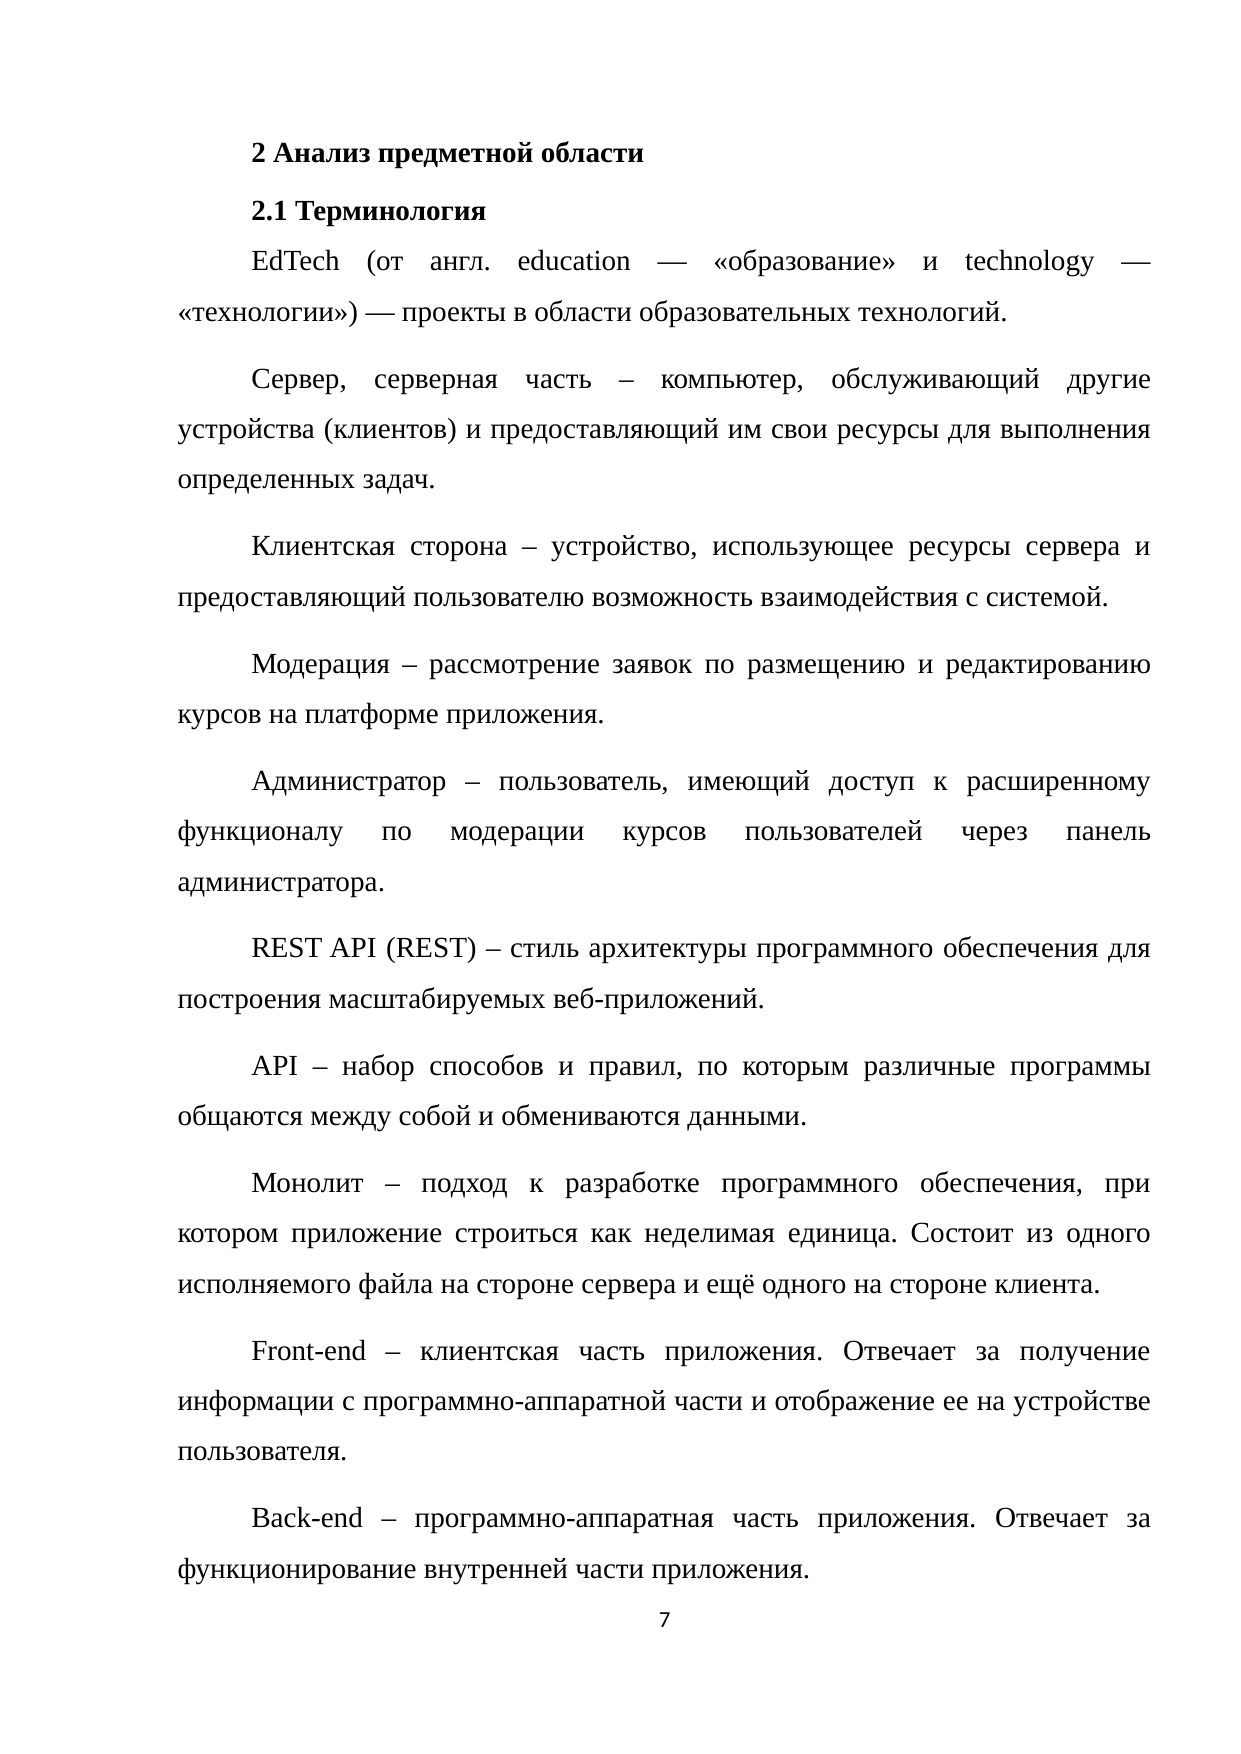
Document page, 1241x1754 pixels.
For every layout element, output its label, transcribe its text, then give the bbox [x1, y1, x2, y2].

text EdTech (от англ. education — «образование» и technology — «технологии») — проекты в области образовательных технологий. [177, 243, 1152, 327]
text Модерация – рассмотрение заявок по размещению и редактированию курсов на платформе приложения. [177, 646, 1152, 729]
text Сервер, серверная часть – компьютер, обслуживающий другие устройства (клиентов) и предоставляющий им свои ресурсы для выполнения определенных задач. [177, 361, 1152, 495]
text Анализ предметной области [251, 135, 1152, 168]
text API – набор способов и правил, по которым различные программы общаются между собой и обмениваются данными. [177, 1048, 1152, 1132]
text Клиентская сторона – устройство, использующее ресурсы сервера и предоставляющий пользователю возможность взаимодействия с системой. [177, 528, 1152, 612]
text Администратор – пользователь, имеющий доступ к расширенному функционалу по модерации курсов пользователей через панель администратора. [177, 763, 1152, 897]
text Терминология [251, 193, 1152, 227]
text Back-end – программно-аппаратная часть приложения. Отвечает за функционирование внутренней части приложения. [177, 1500, 1152, 1584]
text REST API (REST) – стиль архитектуры программного обеспечения для построения масштабируемых веб-приложений. [177, 931, 1152, 1014]
text Front-end – клиентская часть приложения. Отвечает за получение информации с программно-аппаратной части и отображение ее на устройстве пользователя. [177, 1333, 1152, 1467]
text Монолит – подход к разработке программного обеспечения, при котором приложение строиться как неделимая единица. Состоит из одного исполняемого файла на стороне сервера и ещё одного на стороне клиента. [177, 1165, 1152, 1299]
